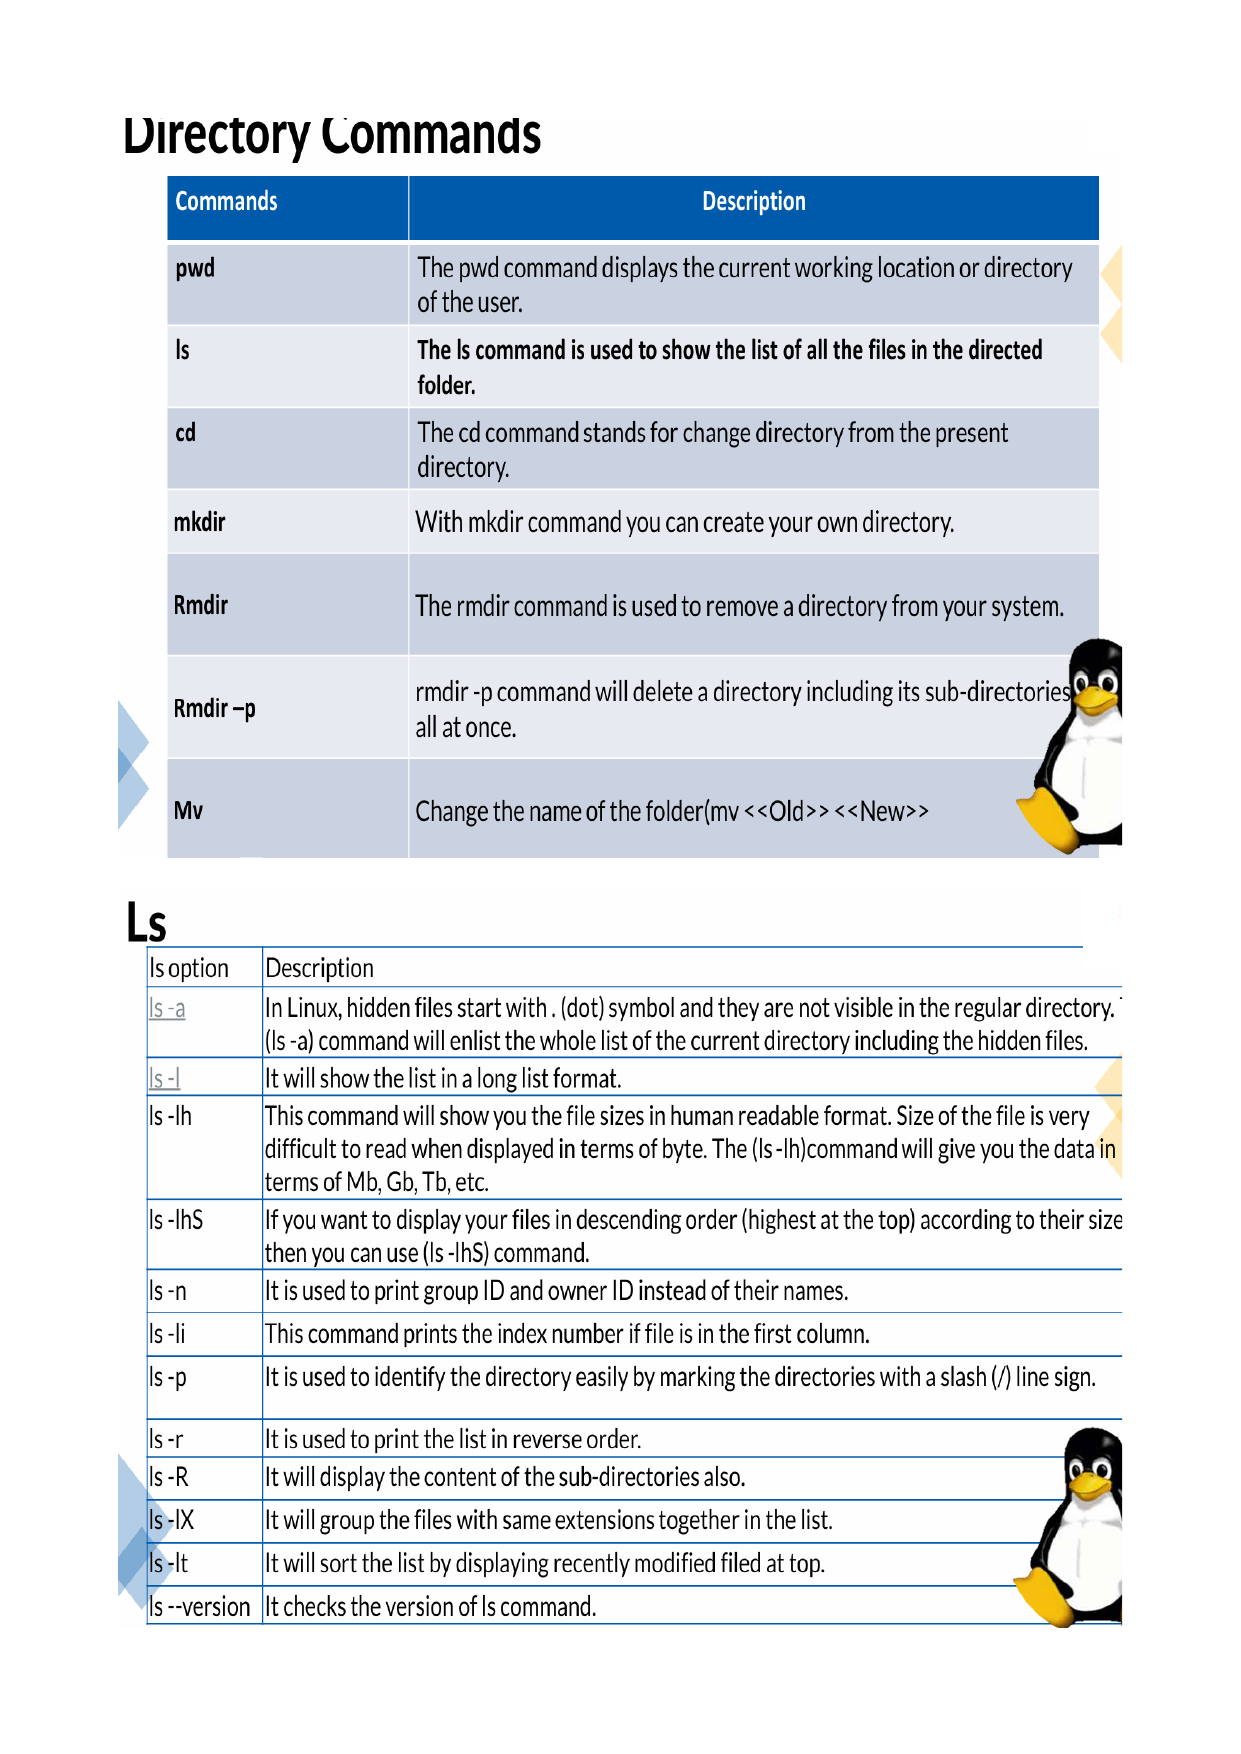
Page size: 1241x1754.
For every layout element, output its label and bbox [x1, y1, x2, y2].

picture [118, 118, 1123, 858]
picture [118, 886, 1123, 1628]
